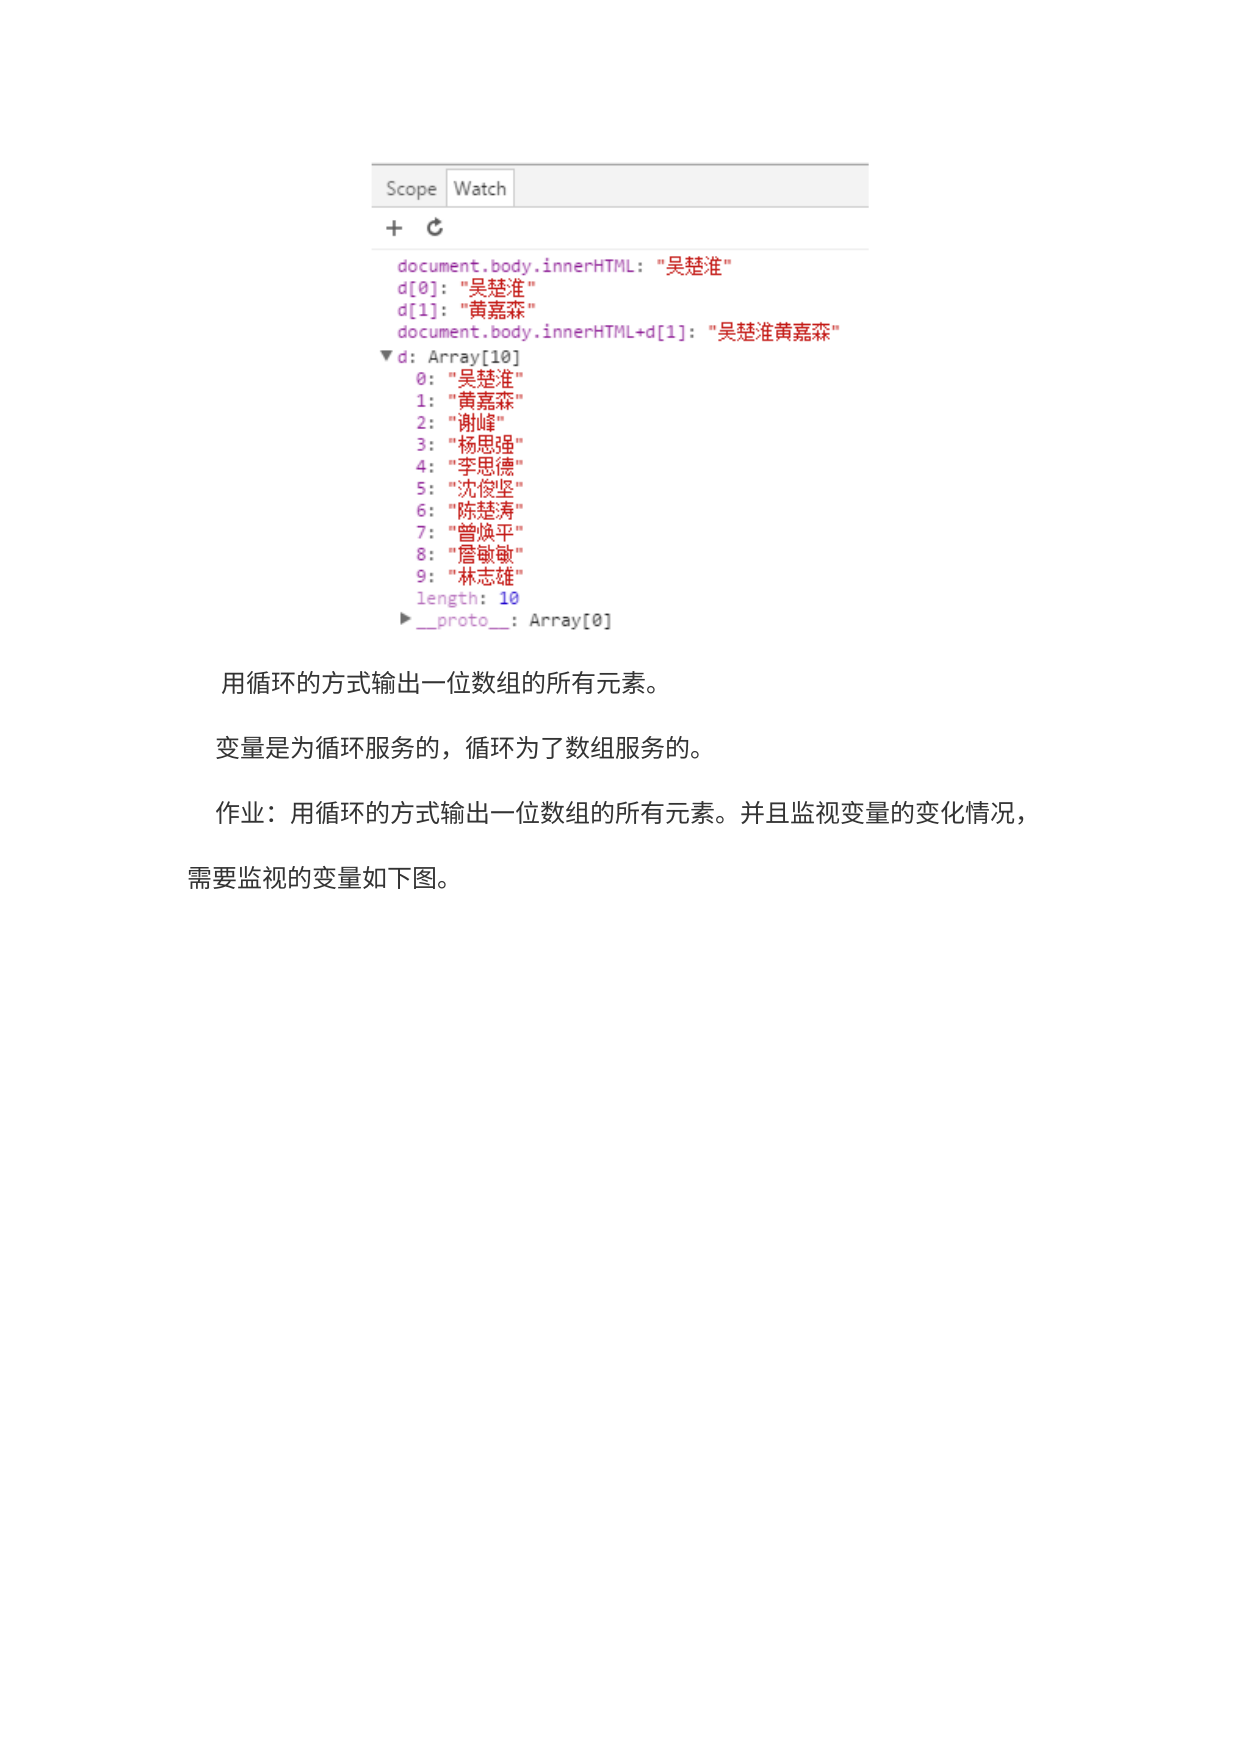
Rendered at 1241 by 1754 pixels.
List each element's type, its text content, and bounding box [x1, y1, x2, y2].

text 变量是为循环服务的，循环为了数组服务的。 [187, 714, 1053, 779]
picture [371, 162, 869, 650]
text 用循环的方式输出一位数组的所有元素。 [187, 649, 1053, 714]
text 作业：用循环的方式输出一位数组的所有元素。并且监视变量的变化情况，需要监视的变量如下图。 [187, 779, 1053, 909]
